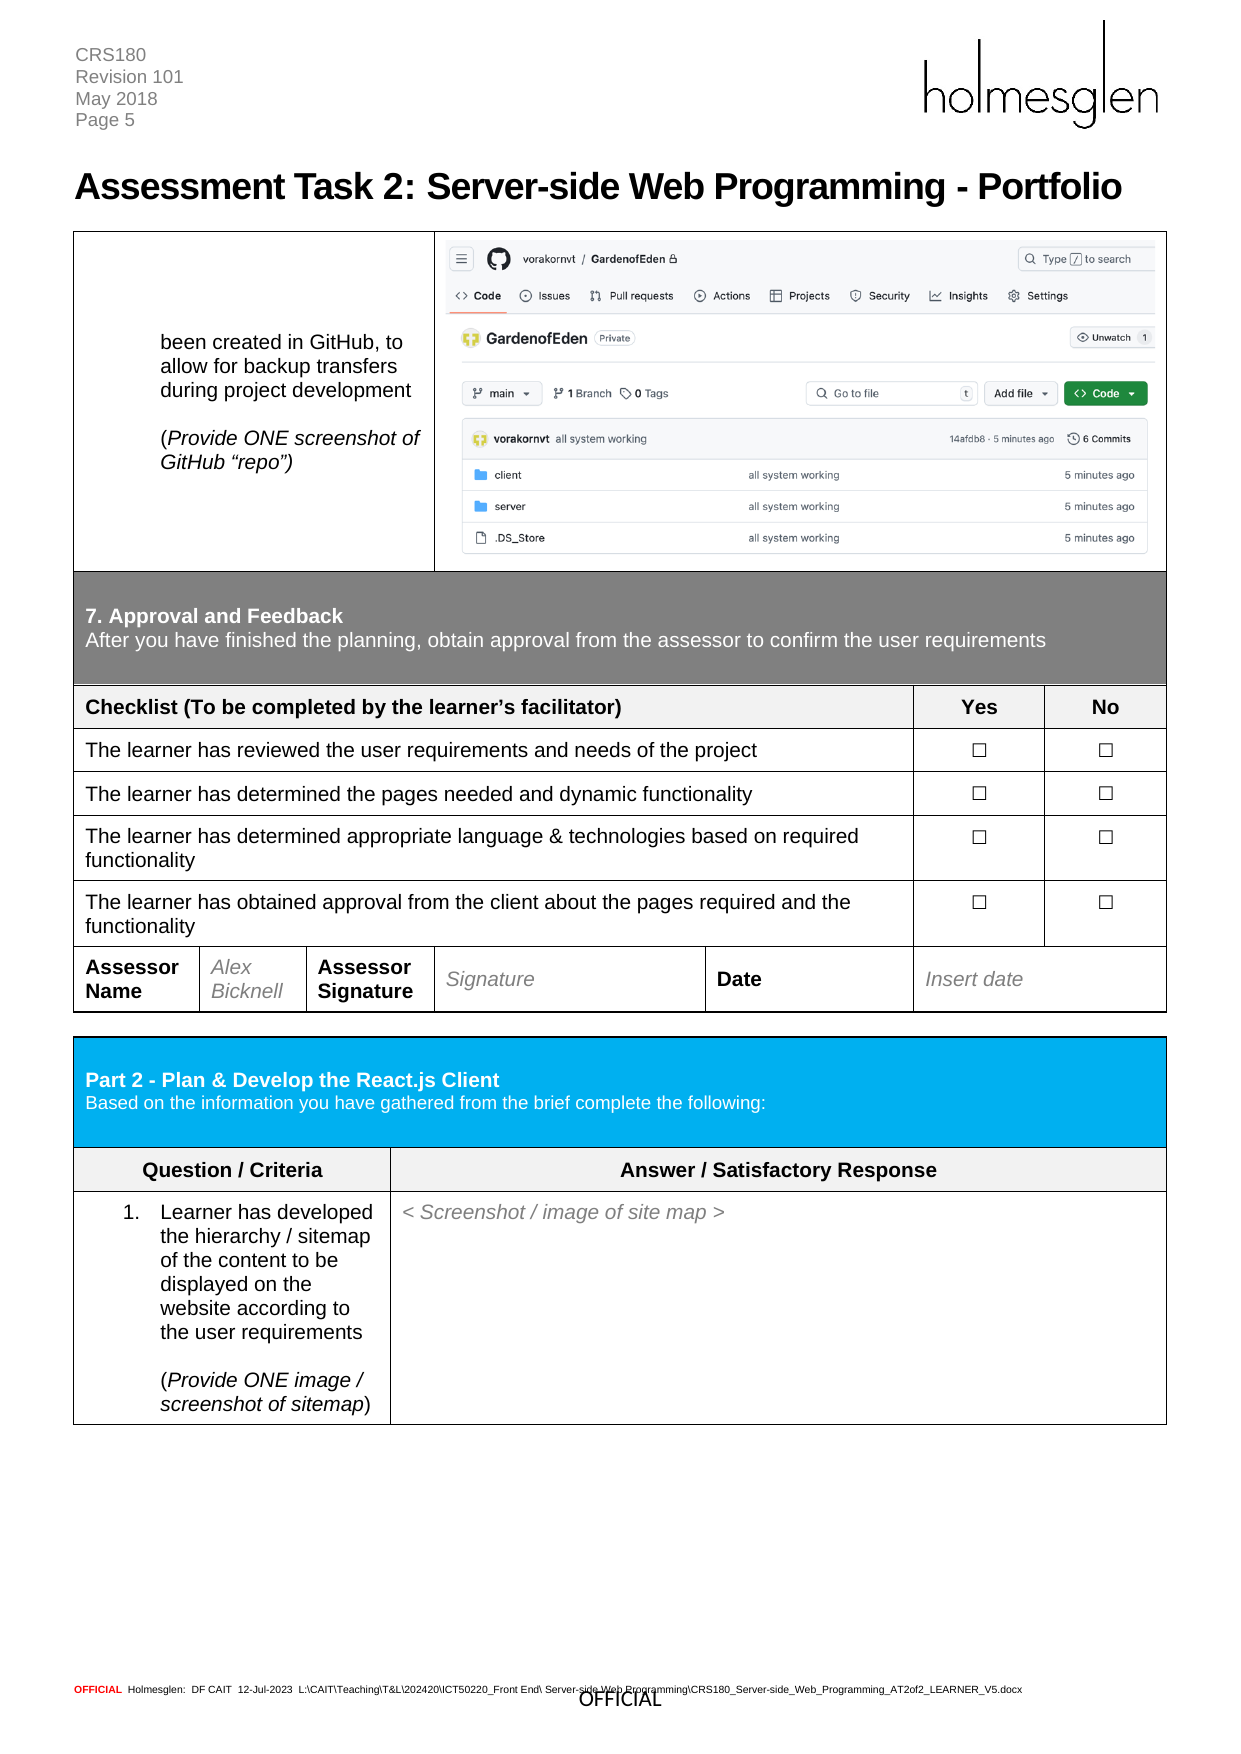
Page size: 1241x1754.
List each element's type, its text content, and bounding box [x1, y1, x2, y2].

table_cell ☐ [1045, 772, 1166, 814]
table_cell The learner has reviewed the user requirements and needs of the project [74, 729, 913, 771]
table_cell The learner has determined appropriate language & technologies based on required functionality [74, 816, 913, 880]
table_cell Date [706, 947, 913, 1011]
table_header Part 2 - Plan & Develop the React.js Client Based on the information you have gathered from the brief complete the following: [74, 1038, 1166, 1147]
table_cell Assessor Name [74, 947, 199, 1011]
table_cell Assessor Signature [307, 947, 434, 1011]
table_cell ☐ [1045, 881, 1166, 946]
table_cell Question / Criteria [74, 1148, 390, 1191]
picture [445, 240, 1156, 563]
table_cell ☐ [914, 772, 1044, 814]
table_cell Checklist (To be completed by the learner’s facilitator) [74, 686, 913, 728]
table_cell < Screenshot / image of site map > [391, 1192, 1166, 1424]
table_cell The learner has obtained approval from the client about the pages required and the functionality [74, 881, 913, 946]
table_cell 7. Approval and Feedback After you have finished the planning, obtain approval from the assessor to confirm the user requirements [74, 572, 1166, 684]
table_cell ☐ [1045, 816, 1166, 880]
table_cell Answer / Satisfactory Response [391, 1148, 1166, 1191]
table_cell Insert date [914, 947, 1166, 1011]
picture [902, 20, 1158, 152]
table_cell ☐ [914, 729, 1044, 771]
table_cell No [1045, 686, 1166, 728]
table_cell ☐ [914, 816, 1044, 880]
table_cell Signature [435, 947, 705, 1011]
table_cell The learner has determined the pages needed and dynamic functionality [74, 772, 913, 814]
table_cell ☐ [1045, 729, 1166, 771]
table_cell < Screenshot of GitHub repo > [435, 232, 1166, 571]
table_cell Yes [914, 686, 1044, 728]
table_cell ☐ [914, 881, 1044, 946]
table_cell Alex Bicknell [200, 947, 306, 1011]
